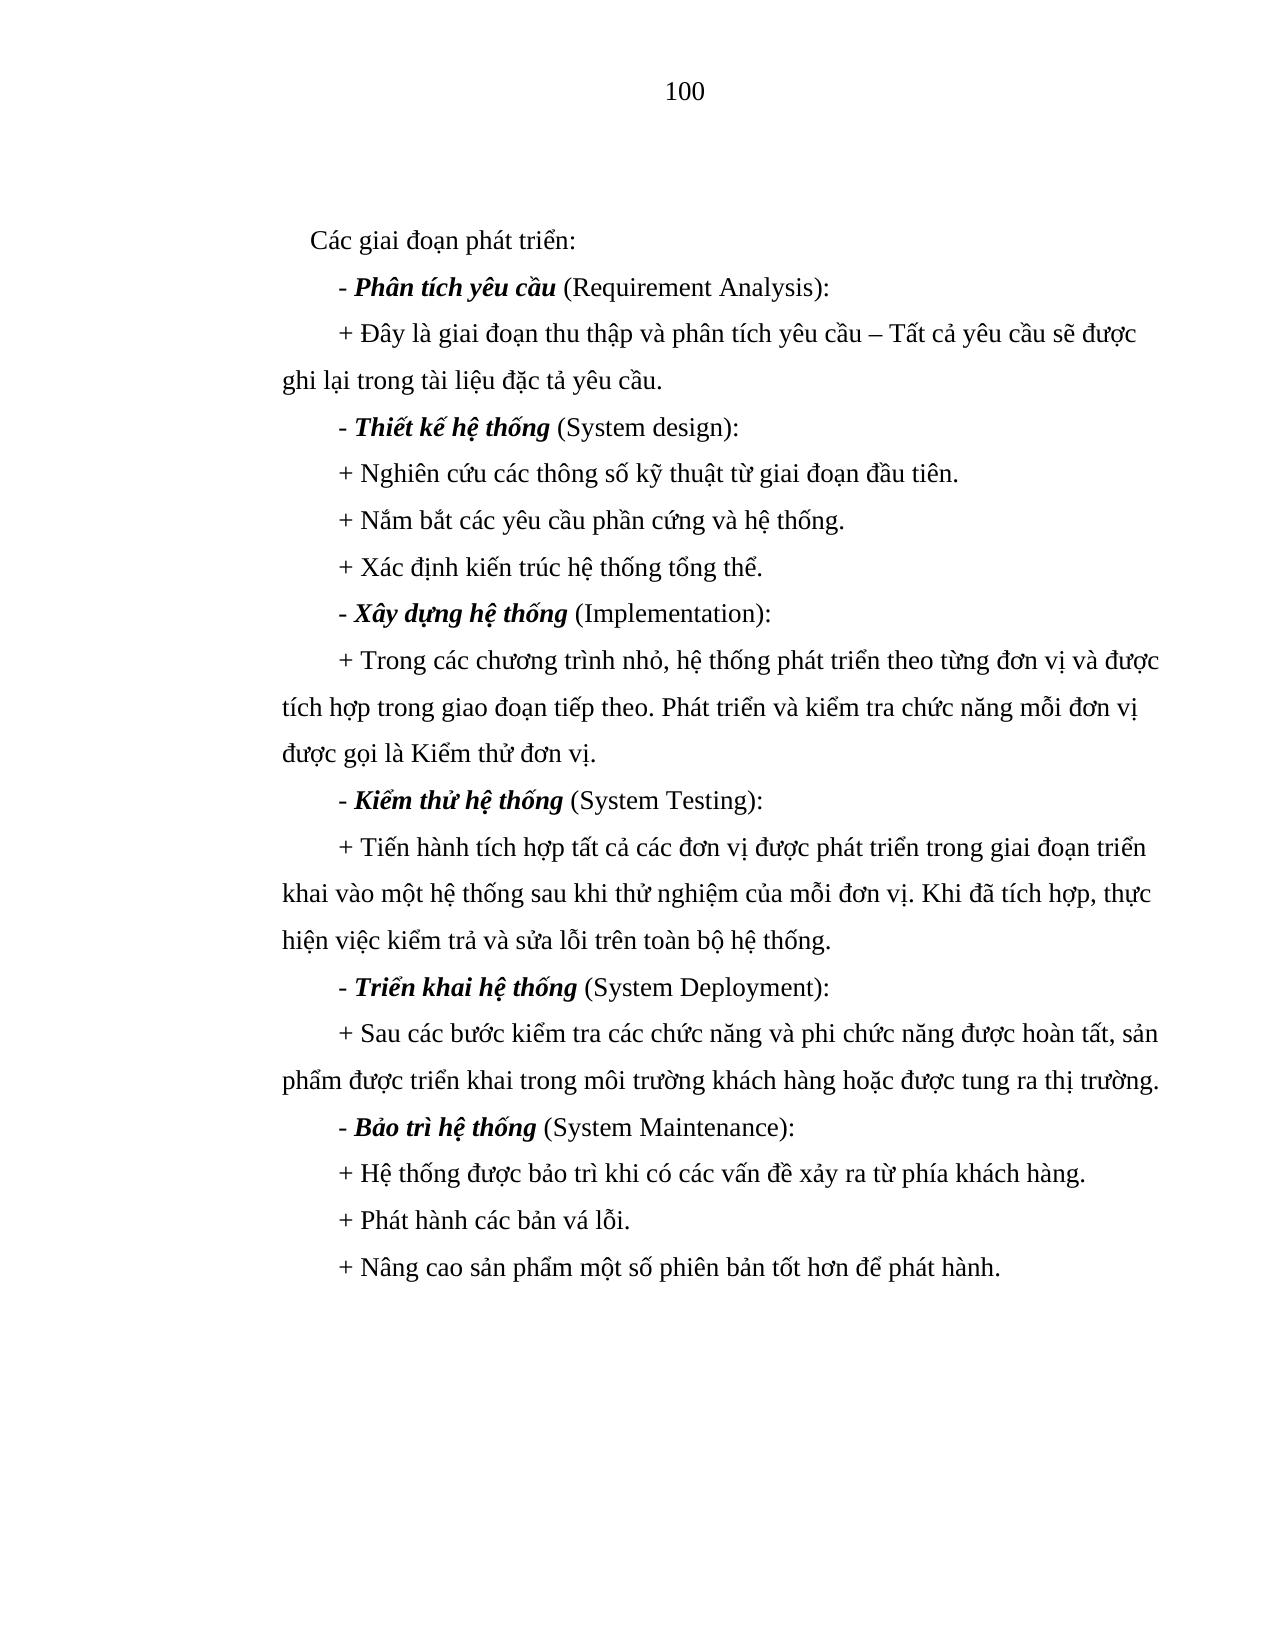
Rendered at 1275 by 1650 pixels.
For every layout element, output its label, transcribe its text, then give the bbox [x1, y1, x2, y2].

text - Triển khai hệ thống (System Deployment): [282, 971, 1162, 1002]
text + Tiến hành tích hợp tất cả các đơn vị được phát triển trong giai đoạn triển khai vào một hệ thống sau khi thử nghiệm của mỗi đơn vị. Khi đã tích hợp, thực hiện việc kiểm trả và sửa lỗi trên toàn bộ hệ thống. [282, 831, 1162, 955]
text + Trong các chương trình nhỏ, hệ thống phát triển theo từng đơn vị và được tích hợp trong giao đoạn tiếp theo. Phát triển và kiểm tra chức năng mỗi đơn vị được gọi là Kiểm thử đơn vị. [282, 644, 1162, 768]
text + Nâng cao sản phẩm một số phiên bản tốt hơn để phát hành. [282, 1251, 1162, 1282]
text + Nắm bắt các yêu cầu phần cứng và hệ thống. [282, 504, 1162, 535]
text - Bảo trì hệ thống (System Maintenance): [282, 1111, 1162, 1142]
text + Xác định kiến ​​trúc hệ thống tổng thể. [282, 551, 1162, 582]
text + Hệ thống được bảo trì khi có các vấn đề xảy ra từ phía khách hàng. [282, 1157, 1162, 1188]
text + Phát hành các bản vá lỗi. [282, 1204, 1162, 1235]
text - Kiểm thử hệ thống (System Testing): [282, 784, 1162, 815]
text - Xây dựng hệ thống (Implementation): [282, 597, 1162, 628]
text - Thiết kế hệ thống (System design): [282, 411, 1162, 442]
text - Phân tích yêu cầu (Requirement Analysis): [282, 271, 1162, 302]
text + Sau các bước kiểm tra các chức năng và phi chức năng được hoàn tất, sản phẩm được triển khai trong môi trường khách hàng hoặc được tung ra thị trường. [282, 1017, 1162, 1095]
text Các giai đoạn phát triển: [282, 224, 1162, 255]
text + Đây là giai đoạn thu thập và phân tích yêu cầu – Tất cả yêu cầu sẽ được ghi lại trong tài liệu đặc tả yêu cầu. [282, 317, 1162, 395]
text + Nghiên cứu các thông số kỹ thuật từ giai đoạn đầu tiên. [282, 457, 1162, 488]
